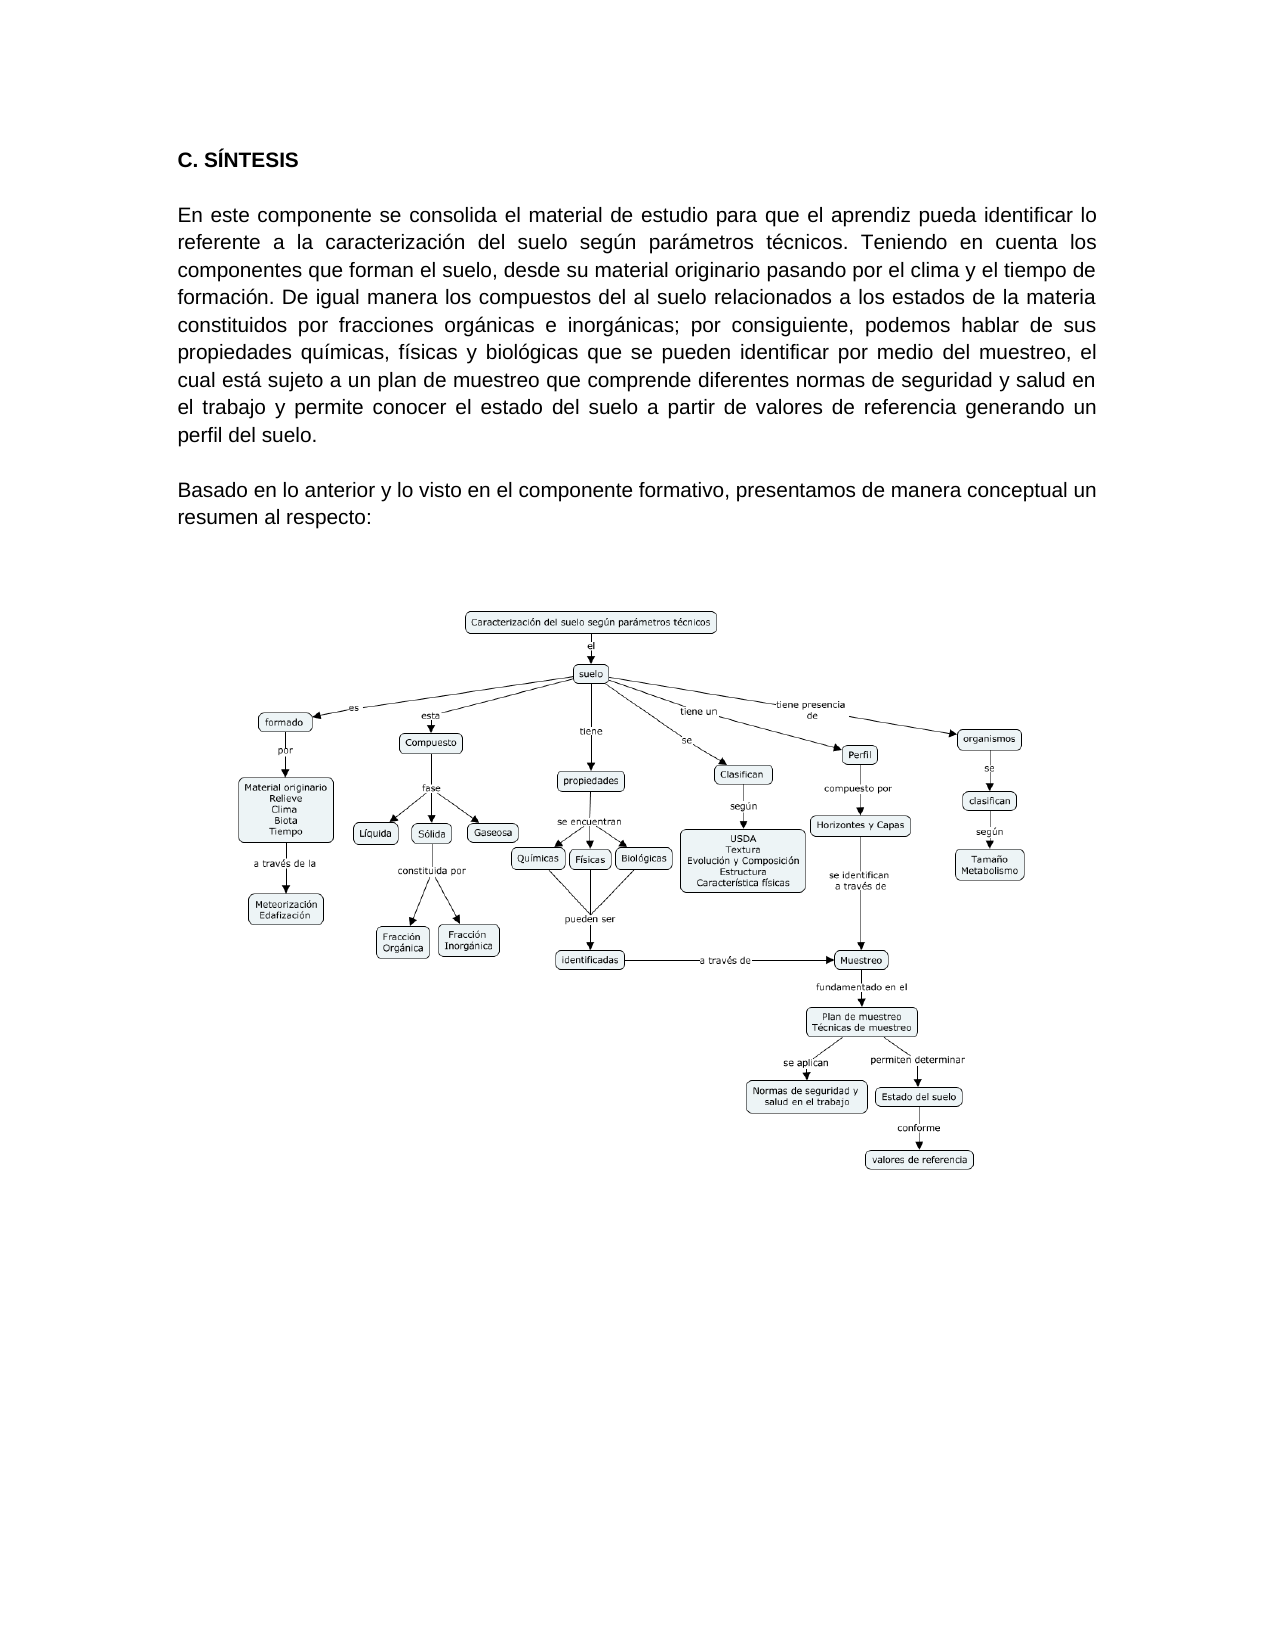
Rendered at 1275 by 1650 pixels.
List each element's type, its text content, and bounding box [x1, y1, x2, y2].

picture [177, 579, 1098, 1176]
text Basado en lo anterior y lo visto en el componente formativo, presentamos de manera conceptual un resumen al respecto: [177, 478, 1098, 529]
text C. SÍNTESIS [177, 148, 1098, 172]
text En este componente se consolida el material de estudio para que el aprendiz pueda identificar lo referente a la caracterización del suelo según parámetros técnicos. Teniendo en cuenta los componentes que forman el suelo, desde su material originario pasando por el clima y el tiempo de formación. De igual manera los compuestos del al suelo relacionados a los estados de la materia constituidos por fracciones orgánicas e inorgánicas; por consiguiente, podemos hablar de sus propiedades químicas, físicas y biológicas que se pueden identificar por medio del muestreo, el cual está sujeto a un plan de muestreo que comprende diferentes normas de seguridad y salud en el trabajo y permite conocer el estado del suelo a partir de valores de referencia generando un perfil del suelo. [177, 203, 1098, 447]
